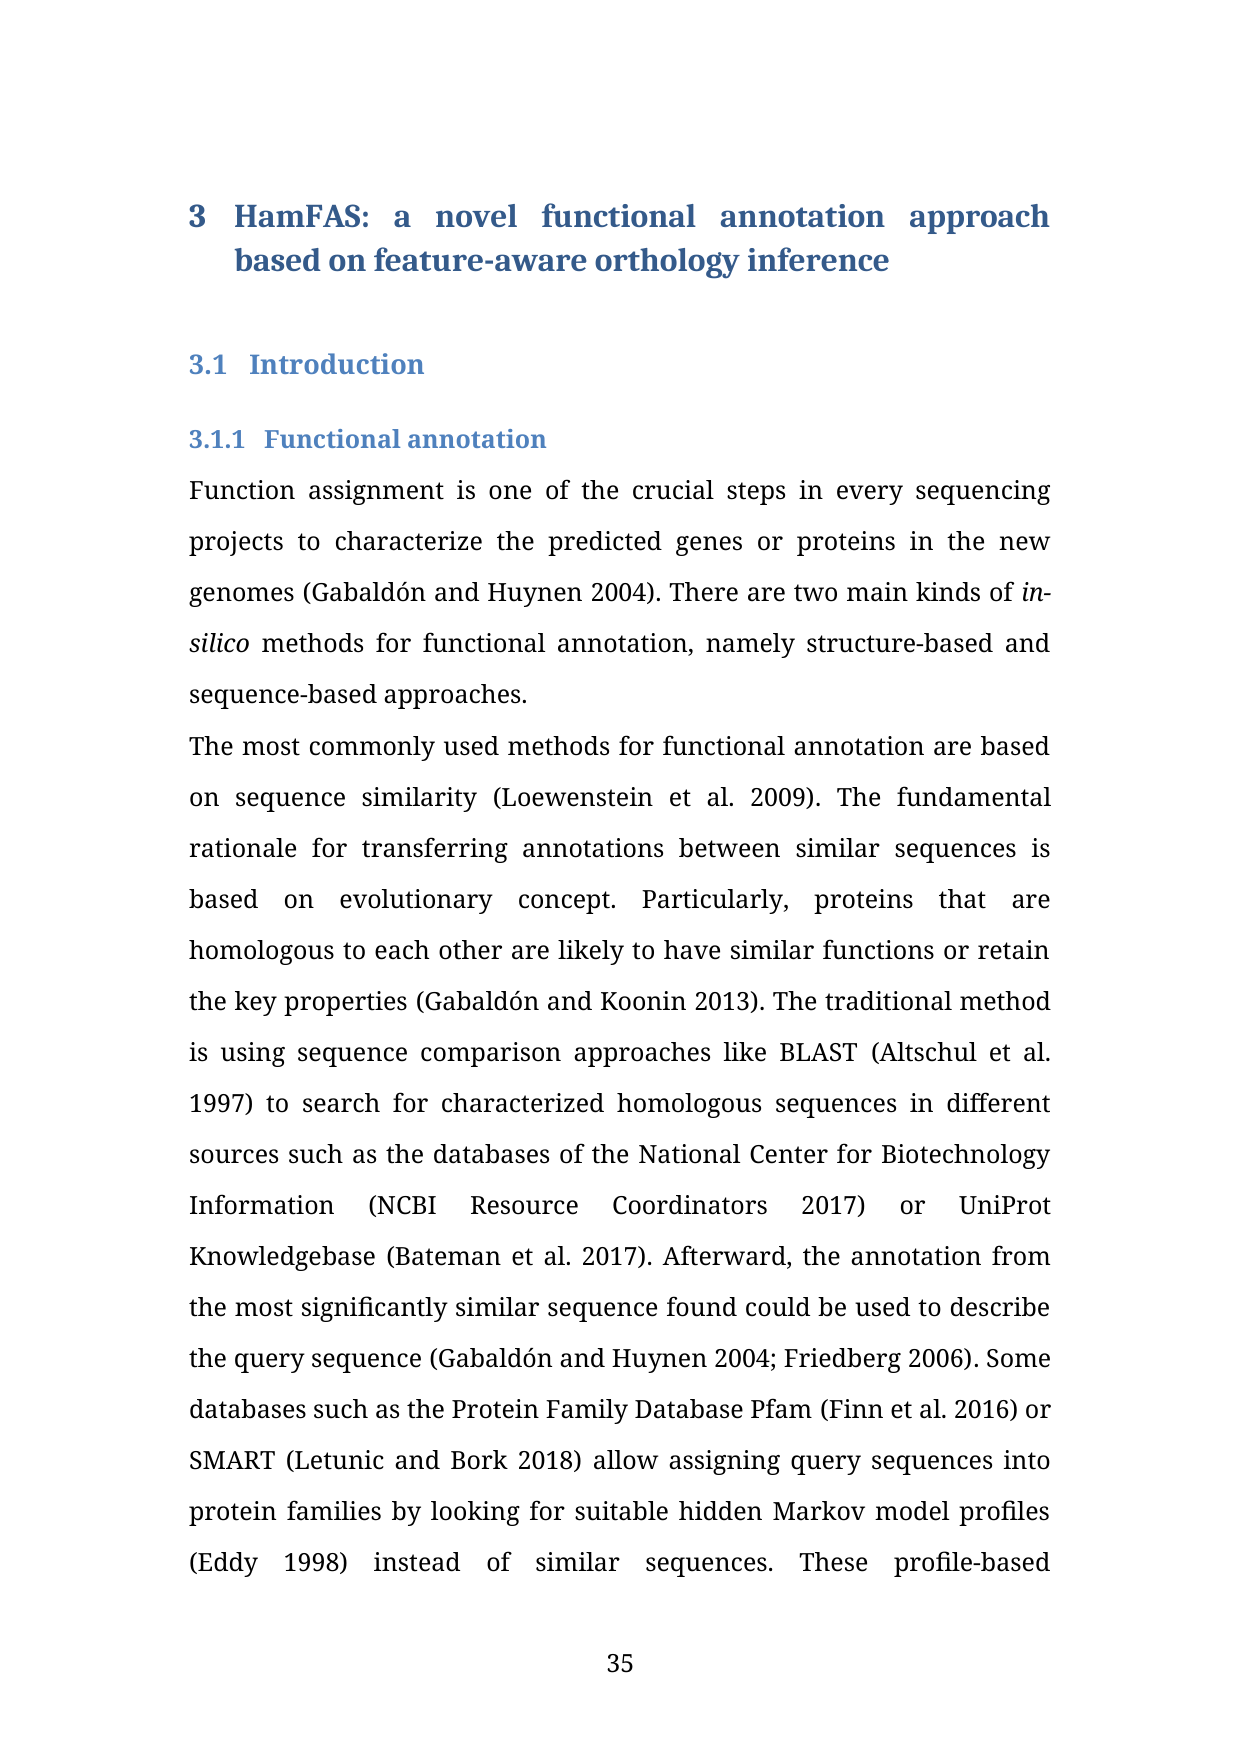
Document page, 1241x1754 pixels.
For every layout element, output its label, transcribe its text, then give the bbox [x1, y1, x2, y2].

subtitle HamFAS: a novel functional annotation approach based on feature-aware orthology inference [189, 198, 1051, 280]
text Function assignment is one of the crucial steps in every sequencing projects to characterize the predicted genes or proteins in the new genomes (Gabaldón and Huynen 2004). There are two main kinds of in-silico methods for functional annotation, namely structure-based and sequence-based approaches. [189, 473, 1051, 711]
subtitle Functional annotation [189, 422, 1051, 456]
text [189, 728, 1051, 1579]
subtitle Introduction [189, 346, 1051, 383]
